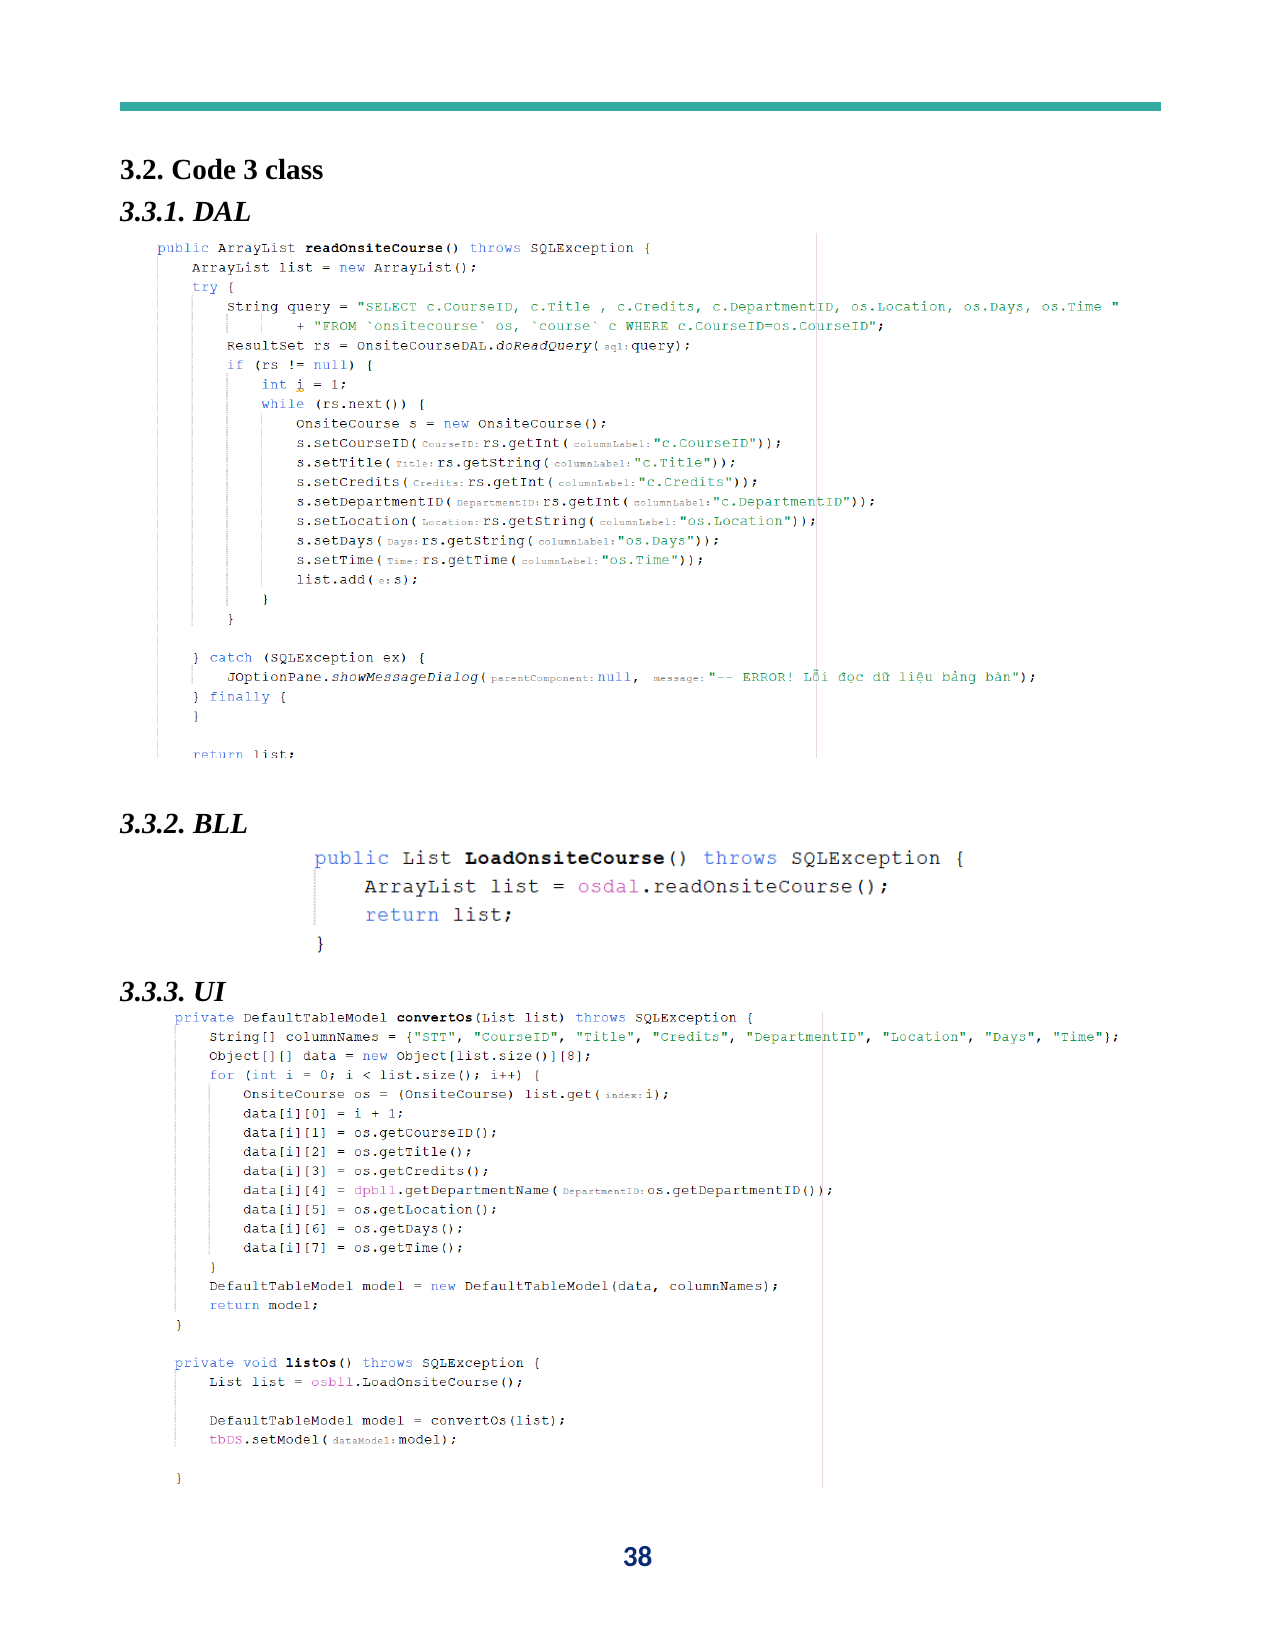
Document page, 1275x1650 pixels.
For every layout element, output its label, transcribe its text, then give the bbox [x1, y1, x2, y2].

picture [150, 1012, 1125, 1488]
subtitle 3.3.1. DAL [120, 194, 1155, 228]
subtitle 3.2. Code 3 class [120, 152, 1155, 185]
subtitle 3.3.2. BLL [120, 806, 1155, 839]
subtitle 3.3.3. UI [120, 974, 1155, 1007]
picture [297, 844, 978, 965]
picture [150, 233, 1125, 758]
